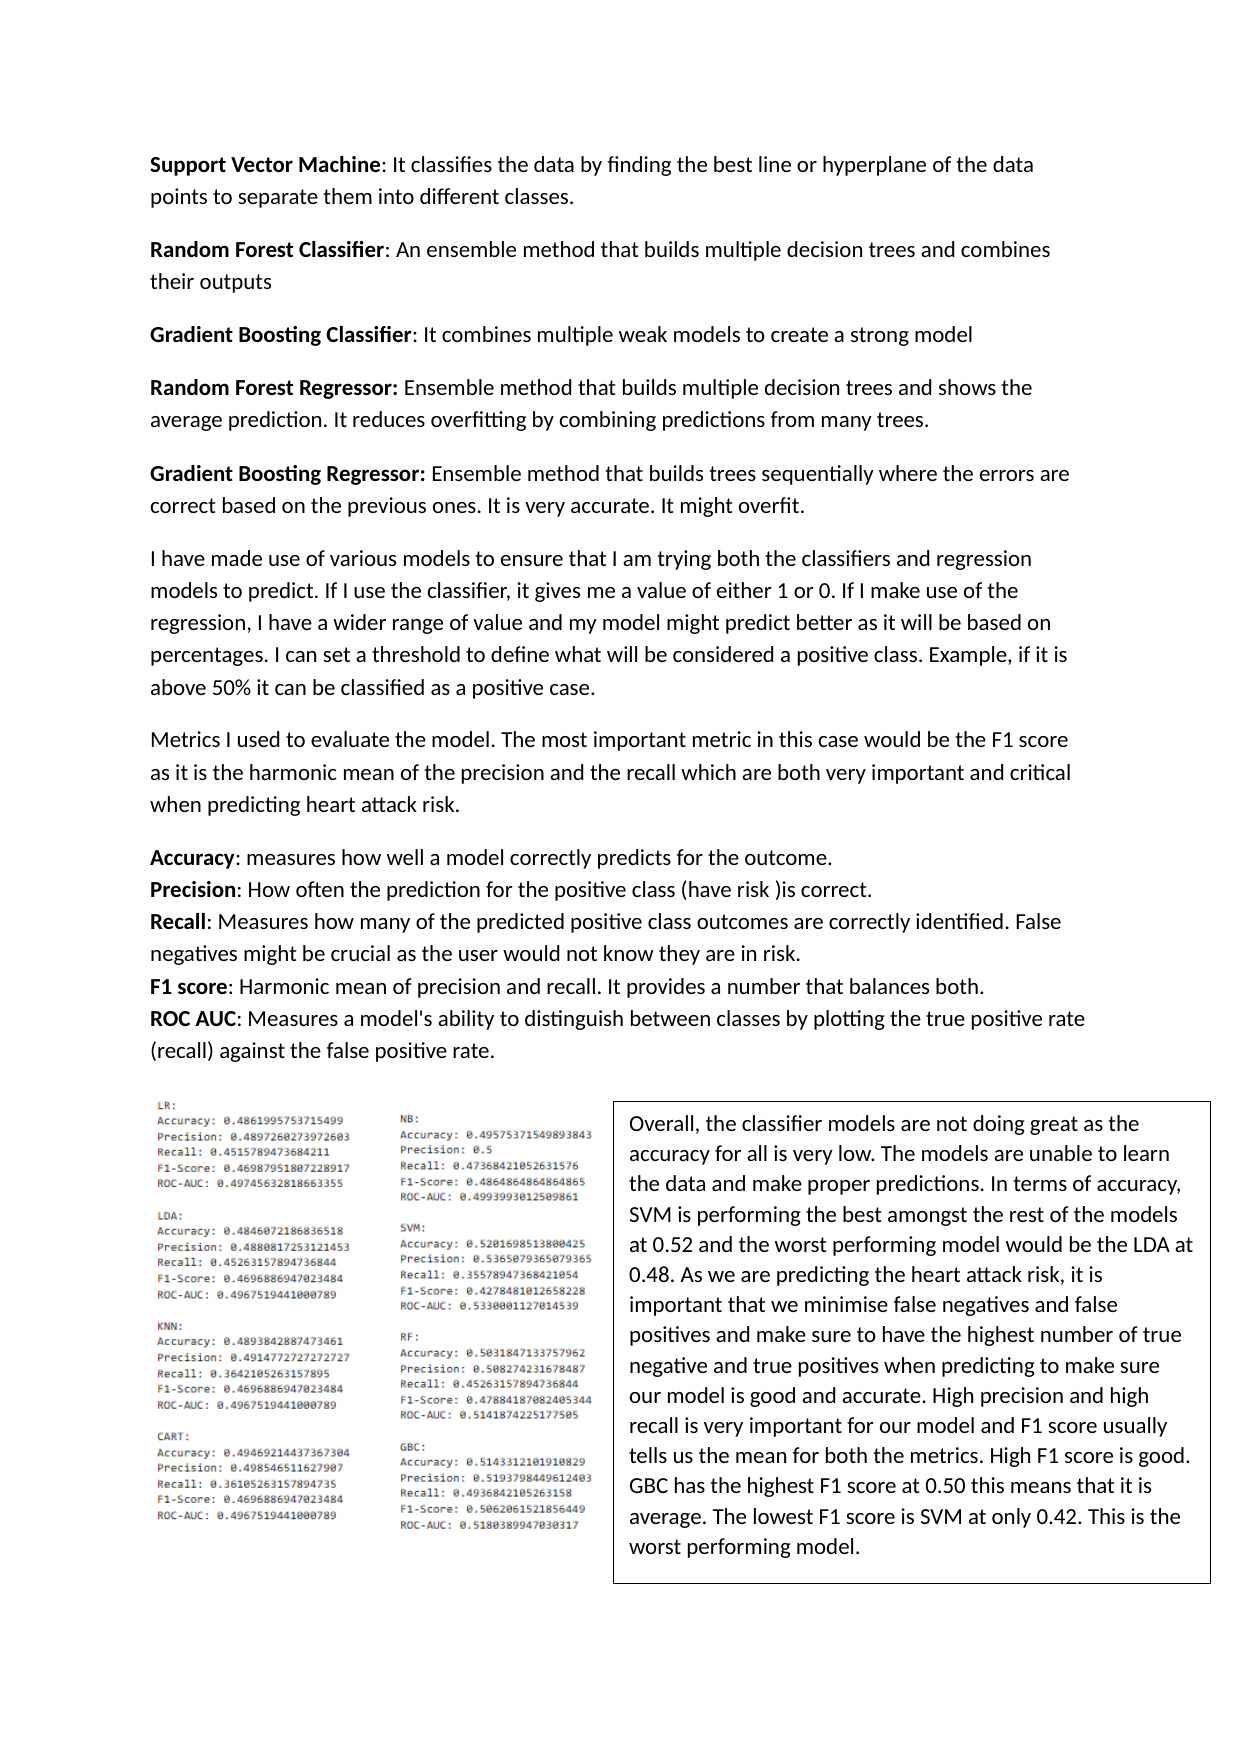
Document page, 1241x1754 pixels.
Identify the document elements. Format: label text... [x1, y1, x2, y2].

text Support Vector Machine: It classifies the data by finding the best line or hyperplane of the data points to separate them into different classes. [150, 150, 1090, 210]
text ROC AUC: Measures a model's ability to distinguish between classes by plotting the true positive rate (recall) against the false positive rate. [150, 1004, 1090, 1064]
text Metrics I used to evaluate the model. The most important metric in this case would be the F1 score as it is the harmonic mean of the precision and the recall which are both very important and critical when predicting heart attack risk. [150, 726, 1090, 818]
text Precision: How often the prediction for the positive class (have risk )is correct. [150, 875, 1090, 903]
text Random Forest Regressor: Ensemble method that builds multiple decision trees and shows the average prediction. It reduces overfitting by combining predictions from many trees. [150, 373, 1090, 434]
picture [150, 1100, 358, 1538]
text Gradient Boosting Classifier: It combines multiple weak models to create a strong model [150, 320, 1090, 348]
text Gradient Boosting Regressor: Ensemble method that builds trees sequentially where the errors are correct based on the previous ones. It is very accurate. It might overfit. [150, 459, 1090, 519]
text Recall: Measures how many of the predicted positive class outcomes are correctly identified. False negatives might be crucial as the user would not know they are in risk. [150, 907, 1090, 968]
text Accuracy: measures how well a model correctly predicts for the outcome. [150, 843, 1090, 871]
text I have made use of various models to ensure that I am trying both the classifiers and regression models to predict. If I use the classifier, it gives me a value of either 1 or 0. If I make use of the regression, I have a wider range of value and my model might predict better as it will be based on percentages. I can set a threshold to define what will be considered a positive class. Example, if it is above 50% it can be classified as a positive case. [150, 544, 1090, 701]
text F1 score: Harmonic mean of precision and recall. It provides a number that balances both. [150, 972, 1090, 1000]
text Random Forest Classifier: An ensemble method that builds multiple decision trees and combines their outputs [150, 235, 1090, 295]
picture [393, 1100, 600, 1538]
